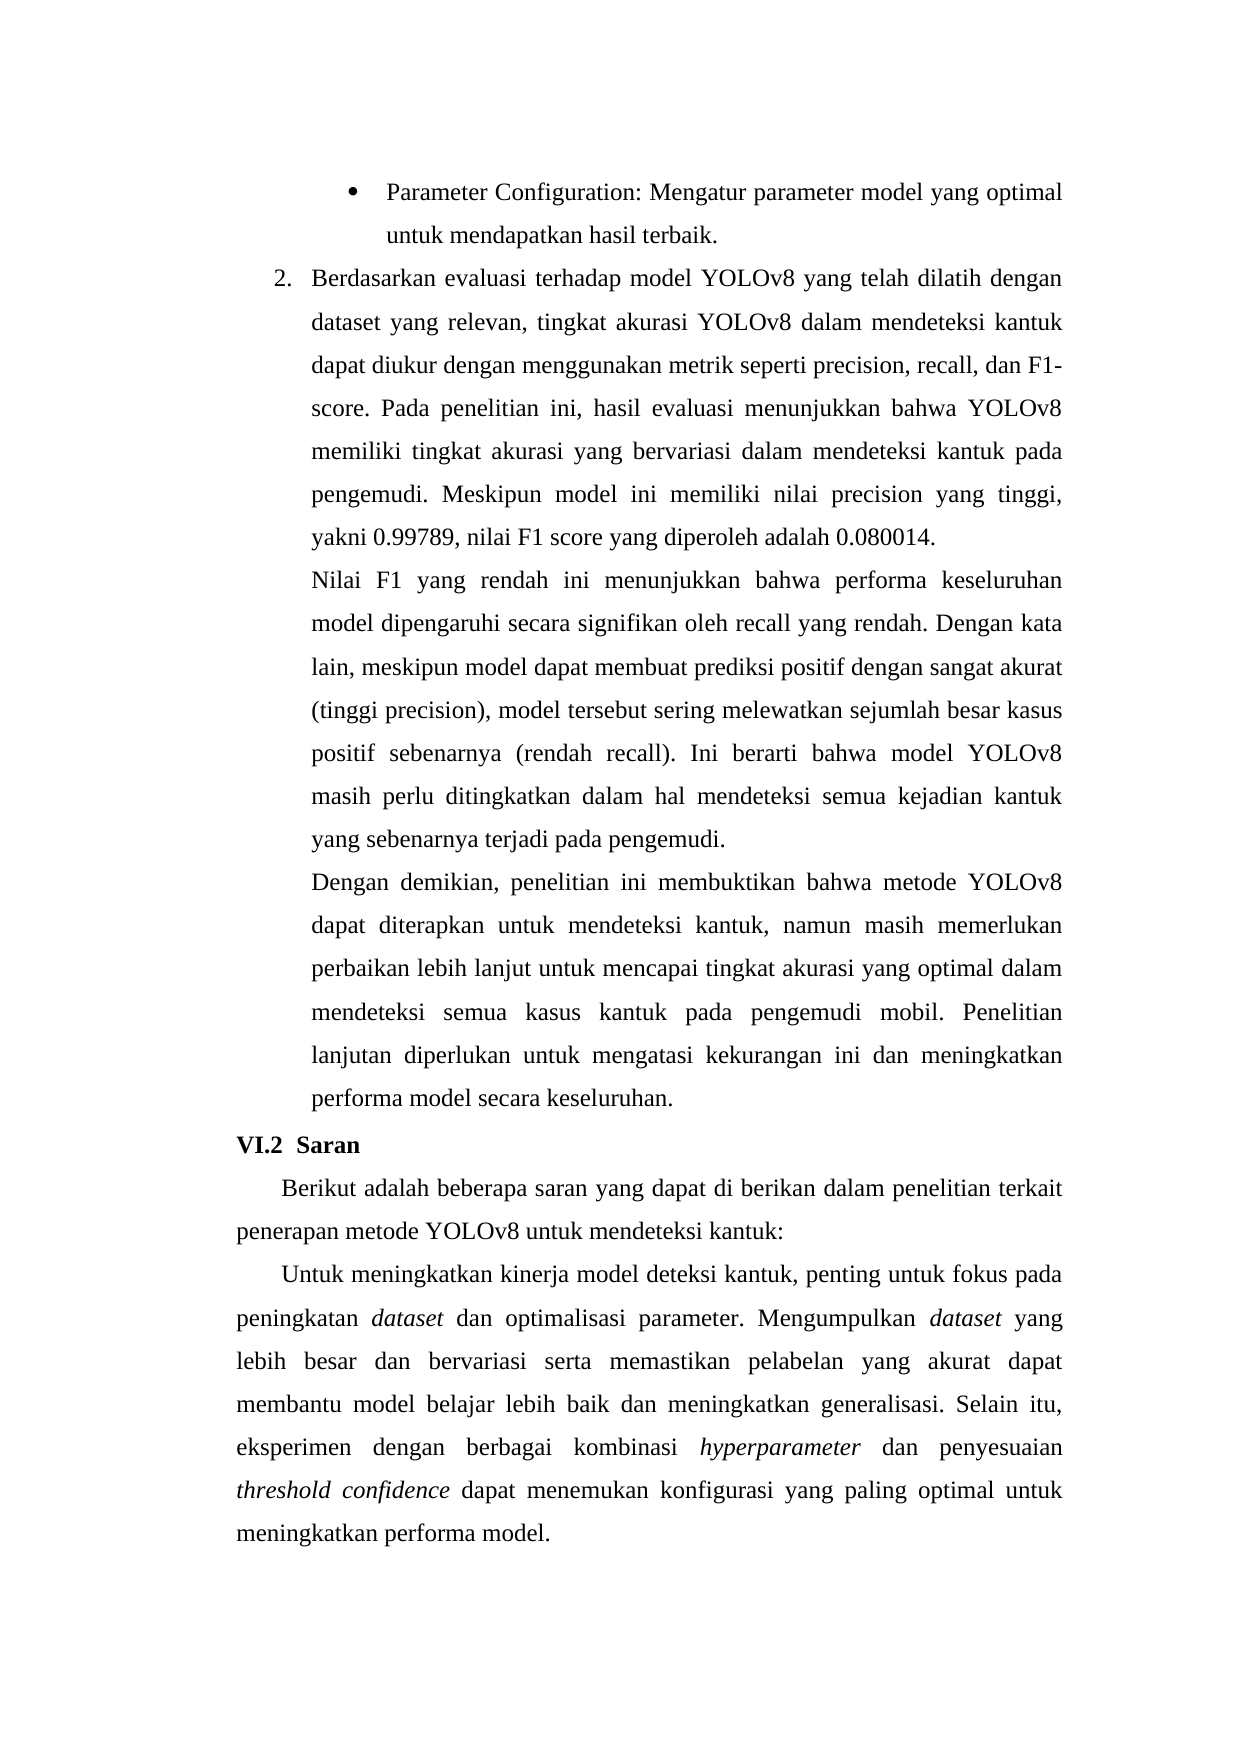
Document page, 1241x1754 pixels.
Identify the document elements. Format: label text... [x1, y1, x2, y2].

list Nilai F1 yang rendah ini menunjukkan bahwa performa keseluruhan model dipengaruhi secara signifikan oleh recall yang rendah. Dengan kata lain, meskipun model dapat membuat prediksi positif dengan sangat akurat (tinggi precision), model tersebut sering melewatkan sejumlah besar kasus positif sebenarnya (rendah recall). Ini berarti bahwa model YOLOv8 masih perlu ditingkatkan dalam hal mendeteksi semua kejadian kantuk yang sebenarnya terjadi pada pengemudi. [311, 565, 1063, 853]
text Untuk meningkatkan kinerja model deteksi kantuk, penting untuk fokus pada peningkatan dataset dan optimalisasi parameter. Mengumpulkan dataset yang lebih besar dan bervariasi serta memastikan pelabelan yang akurat dapat membantu model belajar lebih baik dan meningkatkan generalisasi. Selain itu, eksperimen dengan berbagai kombinasi hyperparameter dan penyesuaian threshold confidence dapat menemukan konfigurasi yang paling optimal untuk meningkatkan performa model. [236, 1259, 1063, 1547]
list Dengan demikian, penelitian ini membuktikan bahwa metode YOLOv8 dapat diterapkan untuk mendeteksi kantuk, namun masih memerlukan perbaikan lebih lanjut untuk mencapai tingkat akurasi yang optimal dalam mendeteksi semua kasus kantuk pada pengemudi mobil. Penelitian lanjutan diperlukan untuk mengatasi kekurangan ini dan meningkatkan performa model secara keseluruhan. [311, 867, 1063, 1112]
subtitle Saran [236, 1130, 1063, 1159]
list Berdasarkan evaluasi terhadap model YOLOv8 yang telah dilatih dengan dataset yang relevan, tingkat akurasi YOLOv8 dalam mendeteksi kantuk dapat diukur dengan menggunakan metrik seperti precision, recall, dan F1-score. Pada penelitian ini, hasil evaluasi menunjukkan bahwa YOLOv8 memiliki tingkat akurasi yang bervariasi dalam mendeteksi kantuk pada pengemudi. Meskipun model ini memiliki nilai precision yang tinggi, yakni 0.99789, nilai F1 score yang diperoleh adalah 0.080014. [274, 263, 1063, 551]
text Berikut adalah beberapa saran yang dapat di berikan dalam penelitian terkait penerapan metode YOLOv8 untuk mendeteksi kantuk: [236, 1173, 1063, 1245]
list Parameter Configuration: Mengatur parameter model yang optimal untuk mendapatkan hasil terbaik. [349, 177, 1063, 249]
